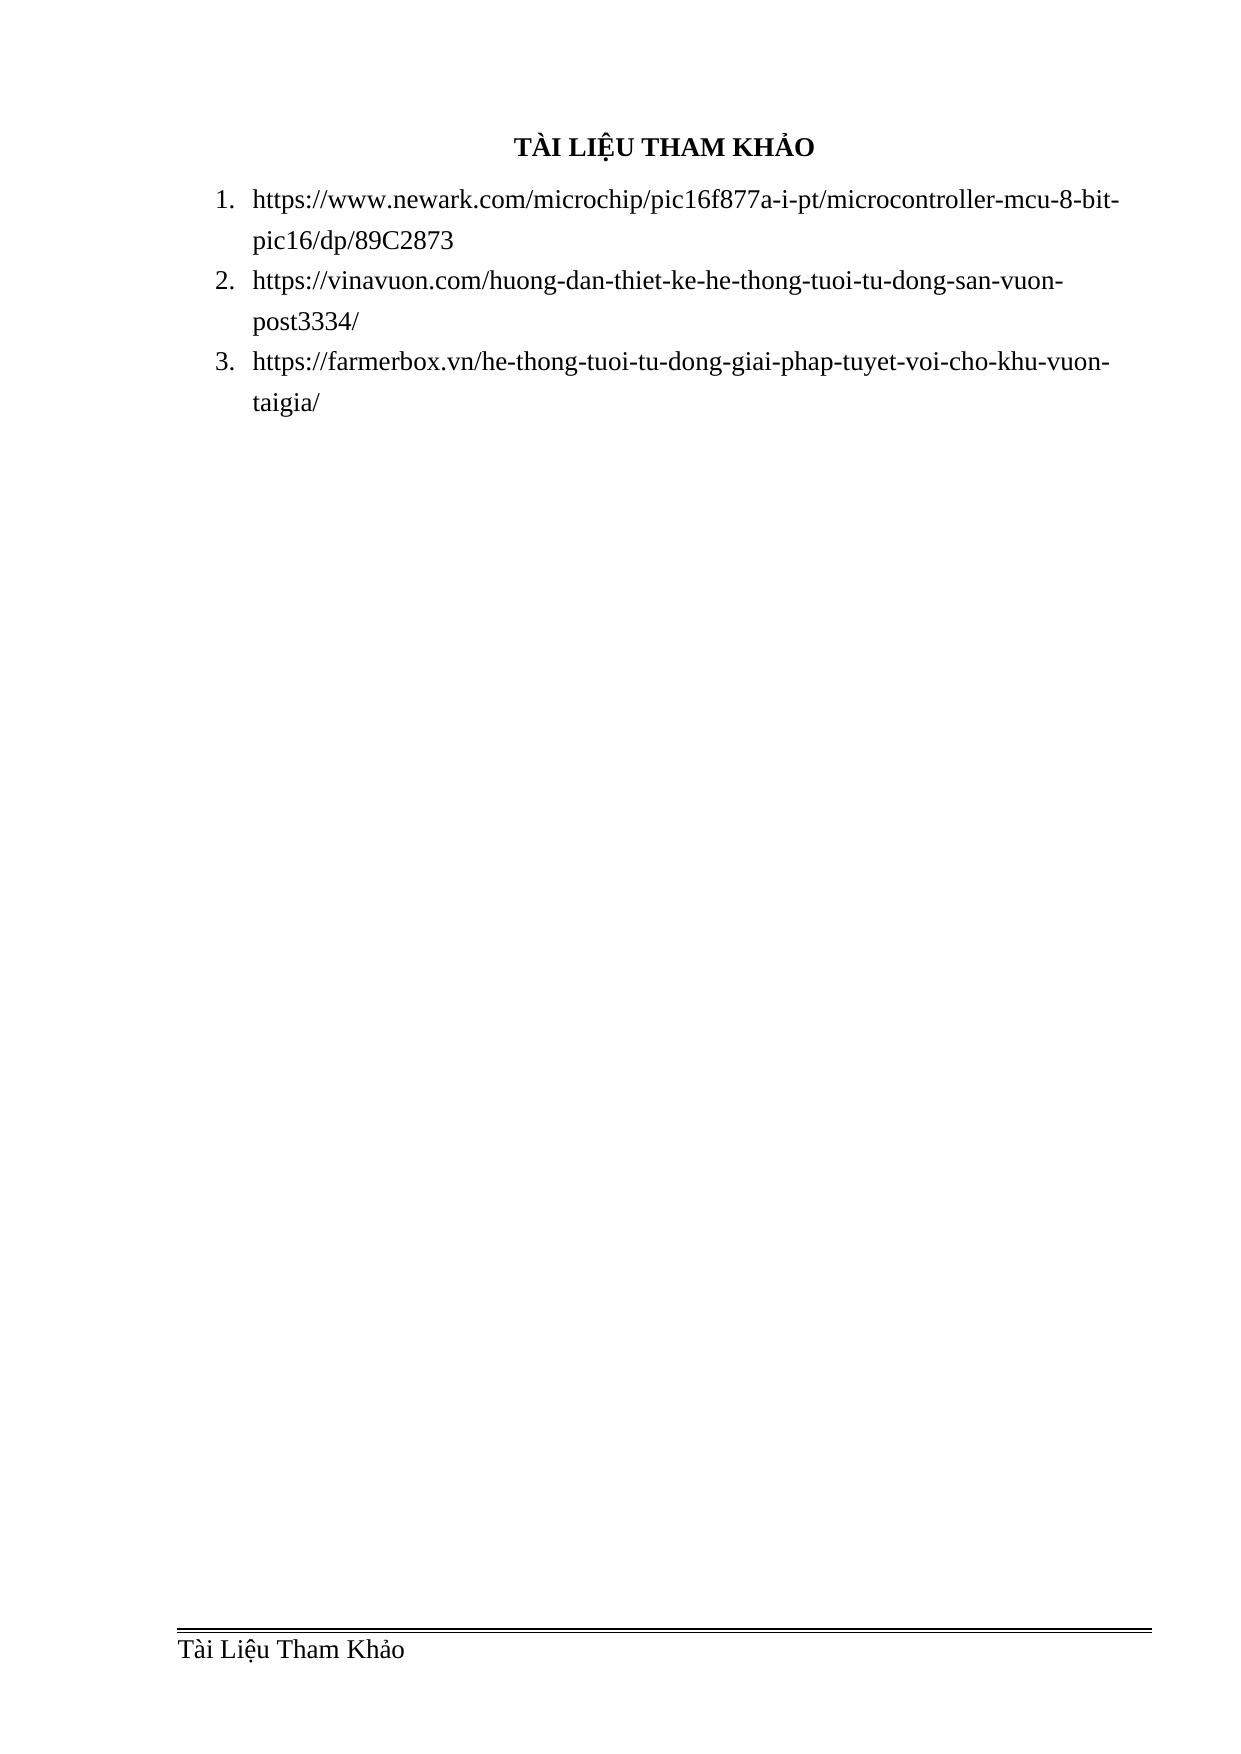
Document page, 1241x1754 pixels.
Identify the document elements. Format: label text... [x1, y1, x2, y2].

list https://vinavuon.com/huong-dan-thiet-ke-he-thong-tuoi-tu-dong-san-vuon-post3334/ [215, 264, 1152, 336]
list https://www.newark.com/microchip/pic16f877a-i-pt/microcontroller-mcu-8-bit-pic16/dp/89C2873 [215, 183, 1152, 255]
list https://farmerbox.vn/he-thong-tuoi-tu-dong-giai-phap-tuyet-voi-cho-khu-vuon-taigia/ [215, 345, 1152, 417]
subtitle TÀI LIỆU THAM KHẢO [177, 131, 1152, 162]
